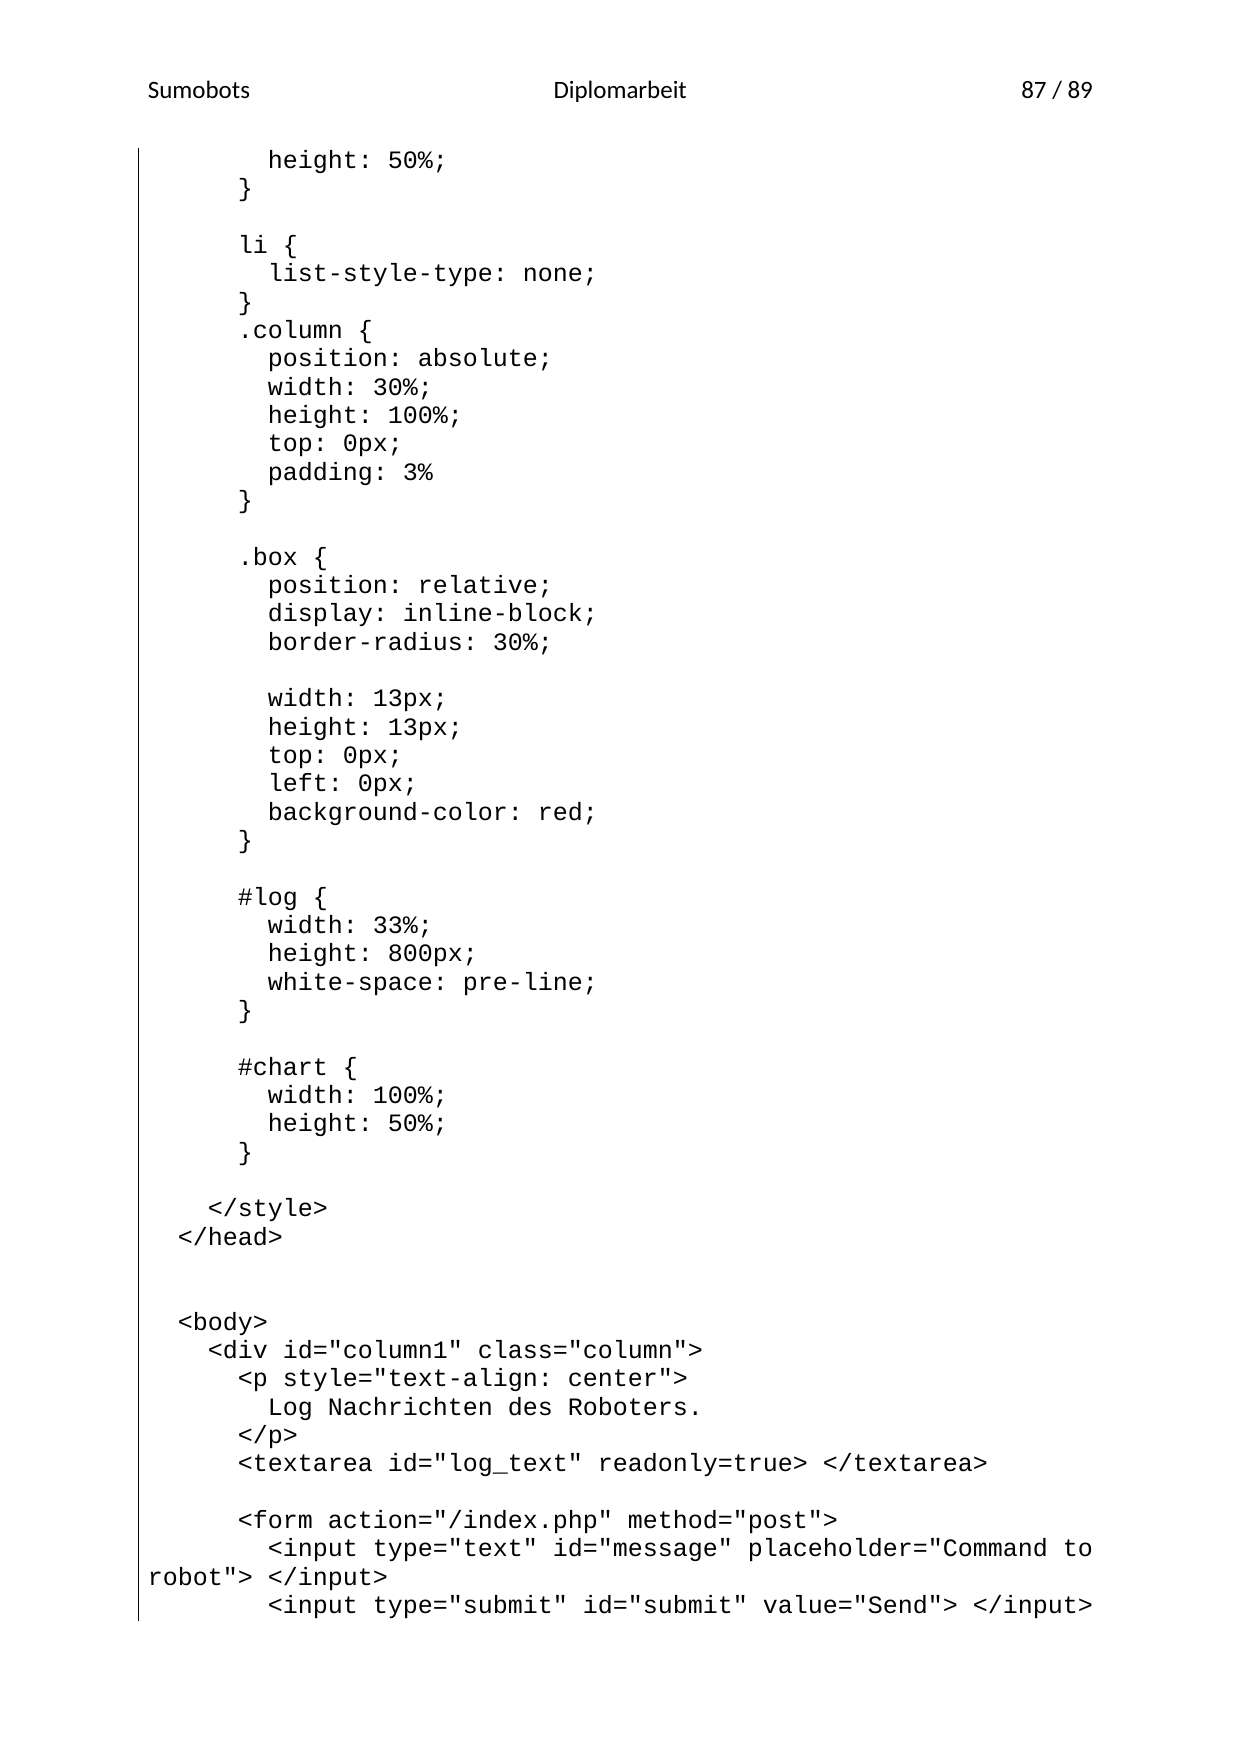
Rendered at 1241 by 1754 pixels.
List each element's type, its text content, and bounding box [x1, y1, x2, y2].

text height: 50%; [148, 148, 1093, 176]
text left: 0px; [148, 771, 1093, 799]
text </style> [148, 1196, 1093, 1224]
text <input type="text" id="message" placeholder="Command to robot"> </input> [148, 1536, 1093, 1593]
text width: 100%; [148, 1083, 1093, 1111]
text } [148, 176, 1093, 204]
text #log { [148, 884, 1093, 913]
text top: 0px; [148, 743, 1093, 771]
text li { [148, 233, 1093, 261]
text <textarea id="log_text" readonly=true> </textarea> [148, 1451, 1093, 1479]
text height: 100%; [148, 403, 1093, 431]
text } [148, 488, 1093, 516]
text position: relative; [148, 573, 1093, 601]
text width: 30%; [148, 374, 1093, 403]
text background-color: red; [148, 799, 1093, 828]
text } [148, 1139, 1093, 1168]
text width: 13px; [148, 686, 1093, 714]
text </head> [148, 1224, 1093, 1253]
text padding: 3% [148, 459, 1093, 488]
text </p> [148, 1423, 1093, 1451]
text <input type="submit" id="submit" value="Send"> </input> [148, 1593, 1093, 1621]
text width: 33%; [148, 913, 1093, 941]
text <form action="/index.php" method="post"> [148, 1508, 1093, 1536]
text list-style-type: none; [148, 261, 1093, 289]
text position: absolute; [148, 346, 1093, 374]
text height: 800px; [148, 941, 1093, 969]
text <body> [148, 1309, 1093, 1338]
text .box { [148, 544, 1093, 573]
text height: 13px; [148, 714, 1093, 743]
text top: 0px; [148, 431, 1093, 459]
text <div id="column1" class="column"> [148, 1338, 1093, 1366]
text Log Nachrichten des Roboters. [148, 1394, 1093, 1423]
text display: inline-block; [148, 601, 1093, 629]
text border-radius: 30%; [148, 629, 1093, 658]
text height: 50%; [148, 1111, 1093, 1139]
text } [148, 998, 1093, 1026]
text } [148, 828, 1093, 856]
text .column { [148, 318, 1093, 346]
text <p style="text-align: center"> [148, 1366, 1093, 1394]
text } [148, 289, 1093, 318]
text #chart { [148, 1054, 1093, 1083]
text white-space: pre-line; [148, 969, 1093, 998]
